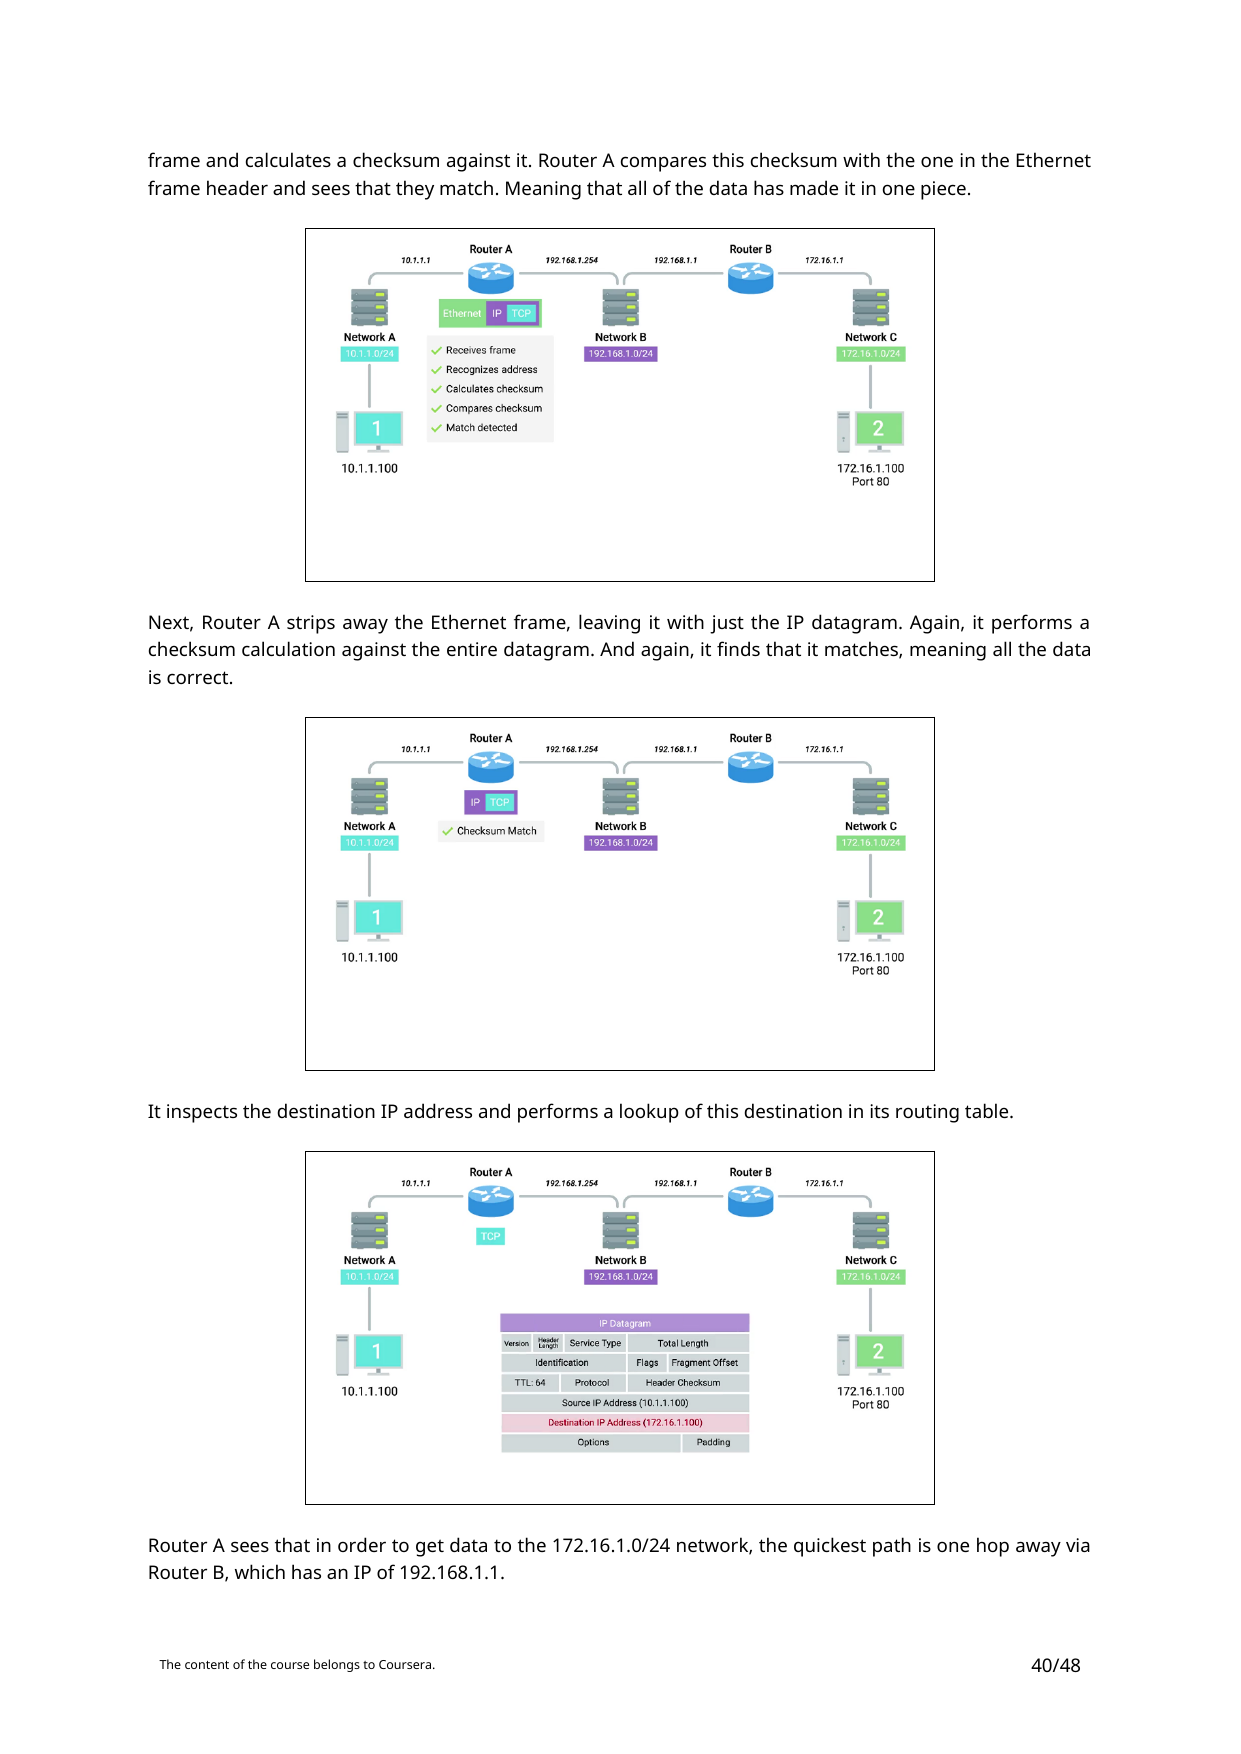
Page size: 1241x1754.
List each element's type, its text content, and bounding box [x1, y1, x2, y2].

text Router A sees that in order to get data to the 172.16.1.0/24 network, the quickest path is one hop away via Router B, which has an IP of 192.168.1.1. [148, 1532, 1093, 1585]
picture [306, 718, 934, 1070]
picture [306, 1152, 934, 1504]
text Next, Router A strips away the Ethernet frame, leaving it with just the IP datagram. Again, it performs a checksum calculation against the entire datagram. And again, it finds that it matches, meaning all the data is correct. [148, 609, 1093, 689]
picture [306, 229, 934, 581]
text It inspects the destination IP address and performs a lookup of this destination in its routing table. [148, 1098, 1093, 1123]
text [148, 148, 1093, 201]
